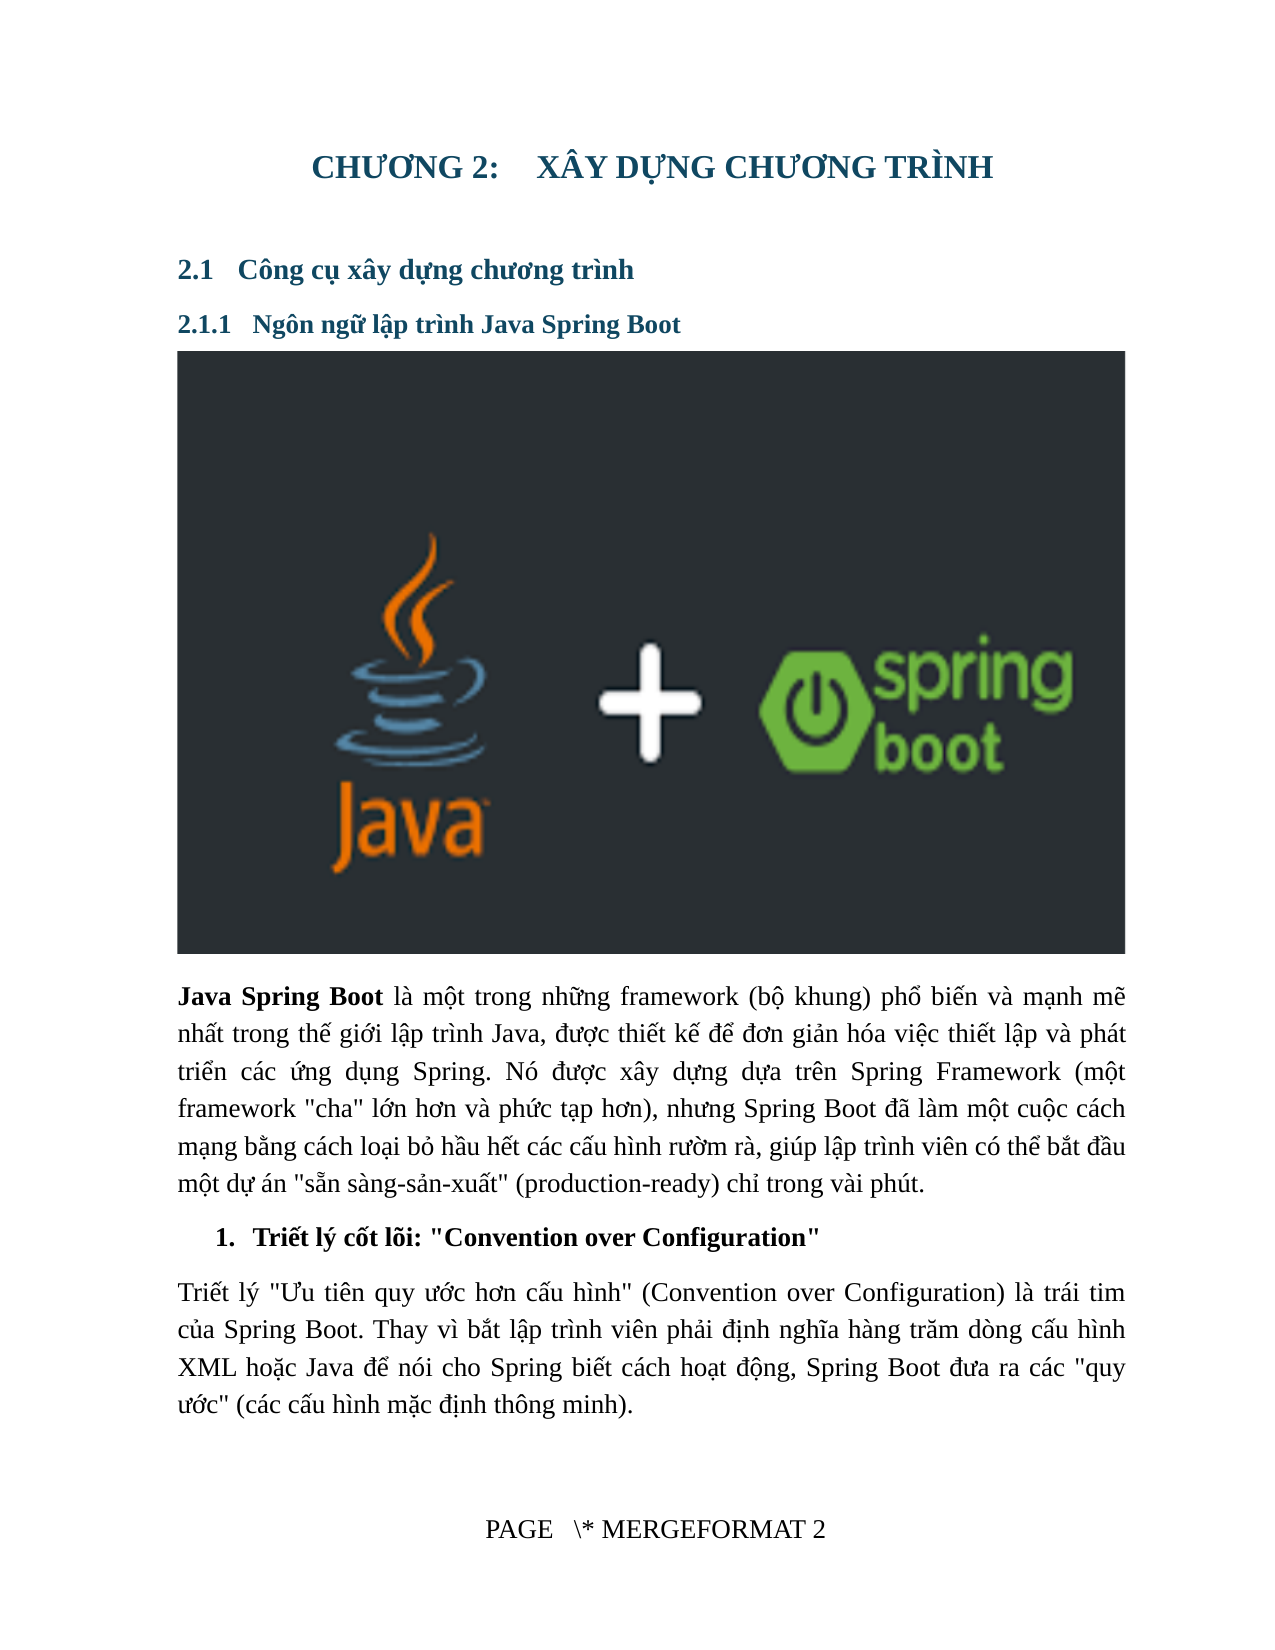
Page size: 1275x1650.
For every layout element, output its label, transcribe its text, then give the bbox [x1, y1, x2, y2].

subtitle Ngôn ngữ lập trình Java Spring Boot [177, 308, 1127, 339]
subtitle XÂY DỰNG CHƯƠNG TRÌNH [177, 148, 1127, 186]
text Triết lý "Ưu tiên quy ước hơn cấu hình" (Convention over Configuration) là trái tim của Spring Boot. Thay vì bắt lập trình viên phải định nghĩa hàng trăm dòng cấu hình XML hoặc Java để nói cho Spring biết cách hoạt động, Spring Boot đưa ra các "quy ước" (các cấu hình mặc định thông minh). [177, 1271, 1127, 1421]
subtitle Công cụ xây dựng chương trình [177, 252, 1127, 286]
text Java Spring Boot là một trong những framework (bộ khung) phổ biến và mạnh mẽ nhất trong thế giới lập trình Java, được thiết kế để đơn giản hóa việc thiết lập và phát triển các ứng dụng Spring. Nó được xây dựng dựa trên Spring Framework (một framework "cha" lớn hơn và phức tạp hơn), nhưng Spring Boot đã làm một cuộc cách mạng bằng cách loại bỏ hầu hết các cấu hình rườm rà, giúp lập trình viên có thể bắt đầu một dự án "sẵn sàng-sản-xuất" (production-ready) chỉ trong vài phút. [177, 975, 1127, 1200]
list Triết lý cốt lõi: "Convention over Configuration" [215, 1217, 1127, 1254]
picture [177, 351, 1128, 954]
